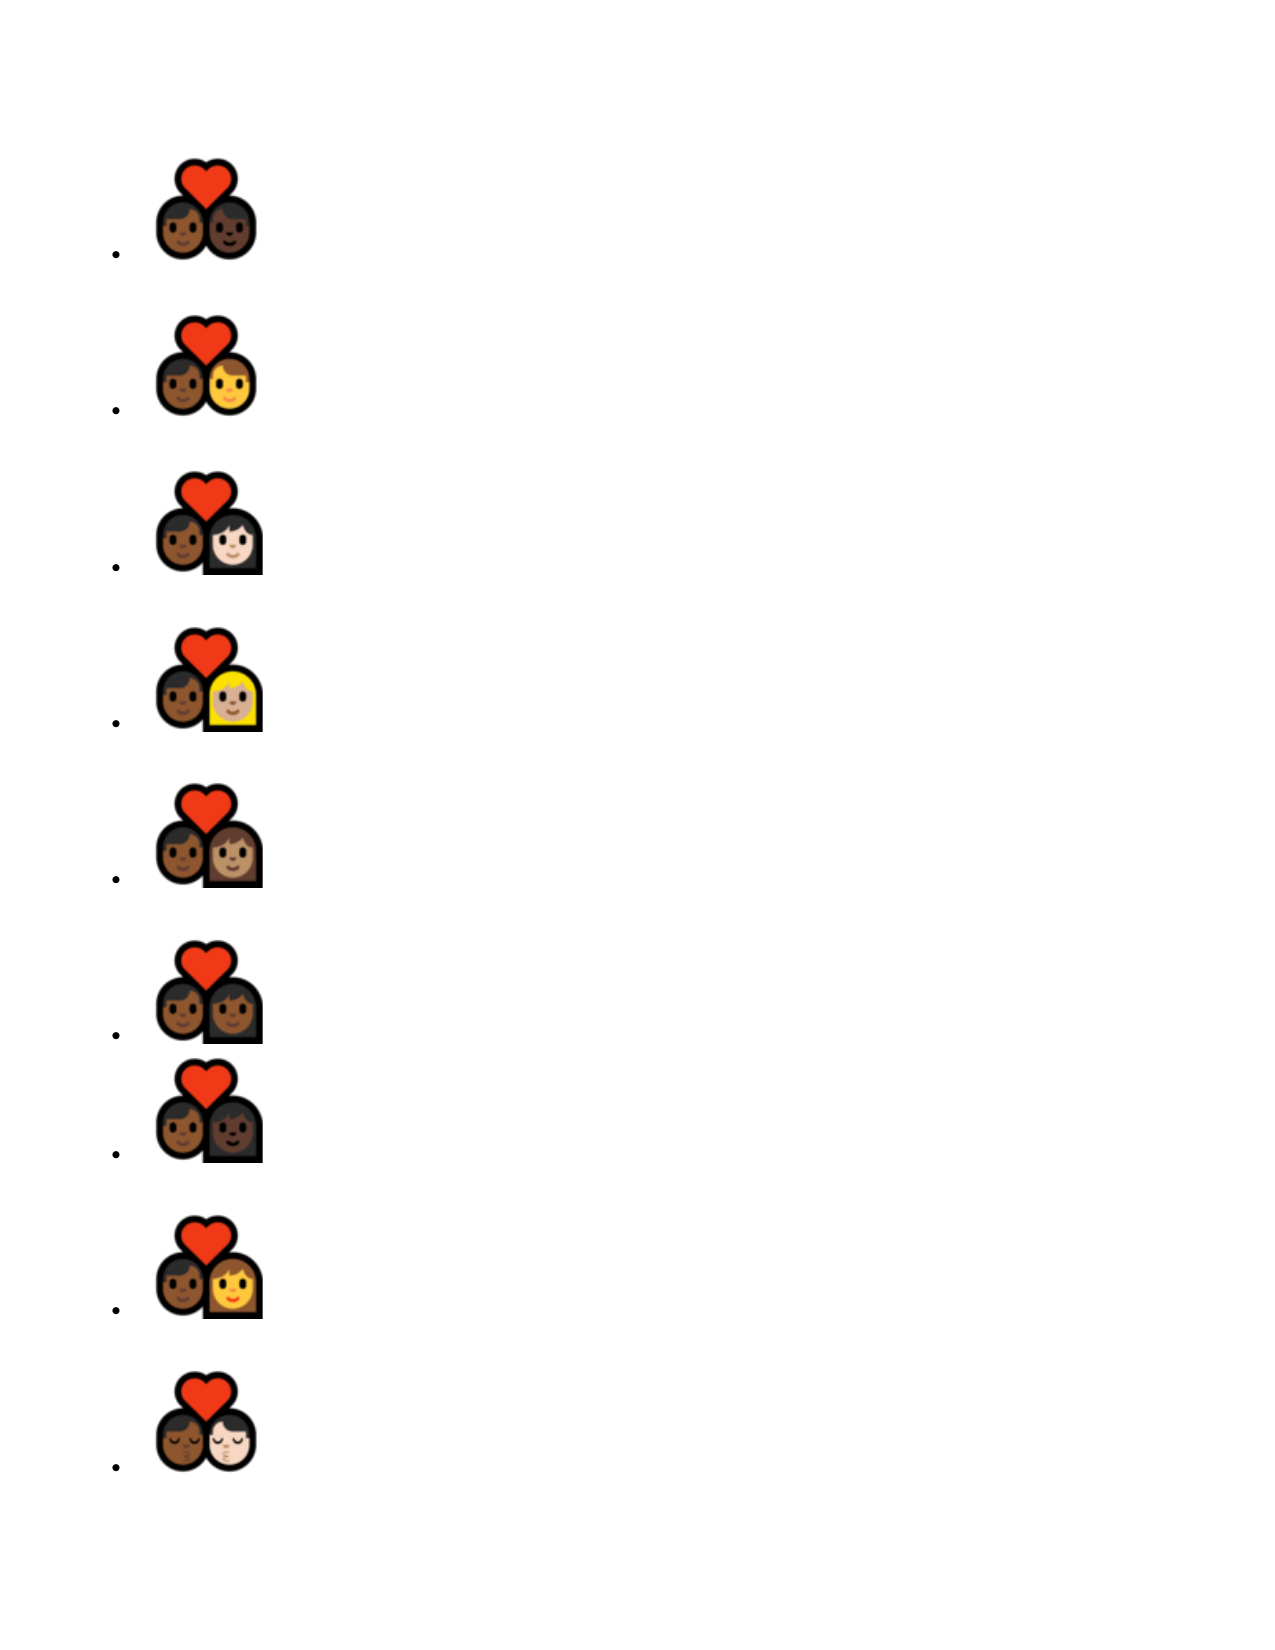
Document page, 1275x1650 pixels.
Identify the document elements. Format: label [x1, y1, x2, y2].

picture [150, 1362, 263, 1475]
picture [150, 931, 263, 1044]
picture [150, 306, 263, 419]
picture [150, 462, 263, 575]
picture [150, 618, 263, 732]
picture [150, 1050, 263, 1163]
picture [150, 775, 263, 888]
picture [150, 1206, 263, 1319]
picture [150, 150, 263, 263]
